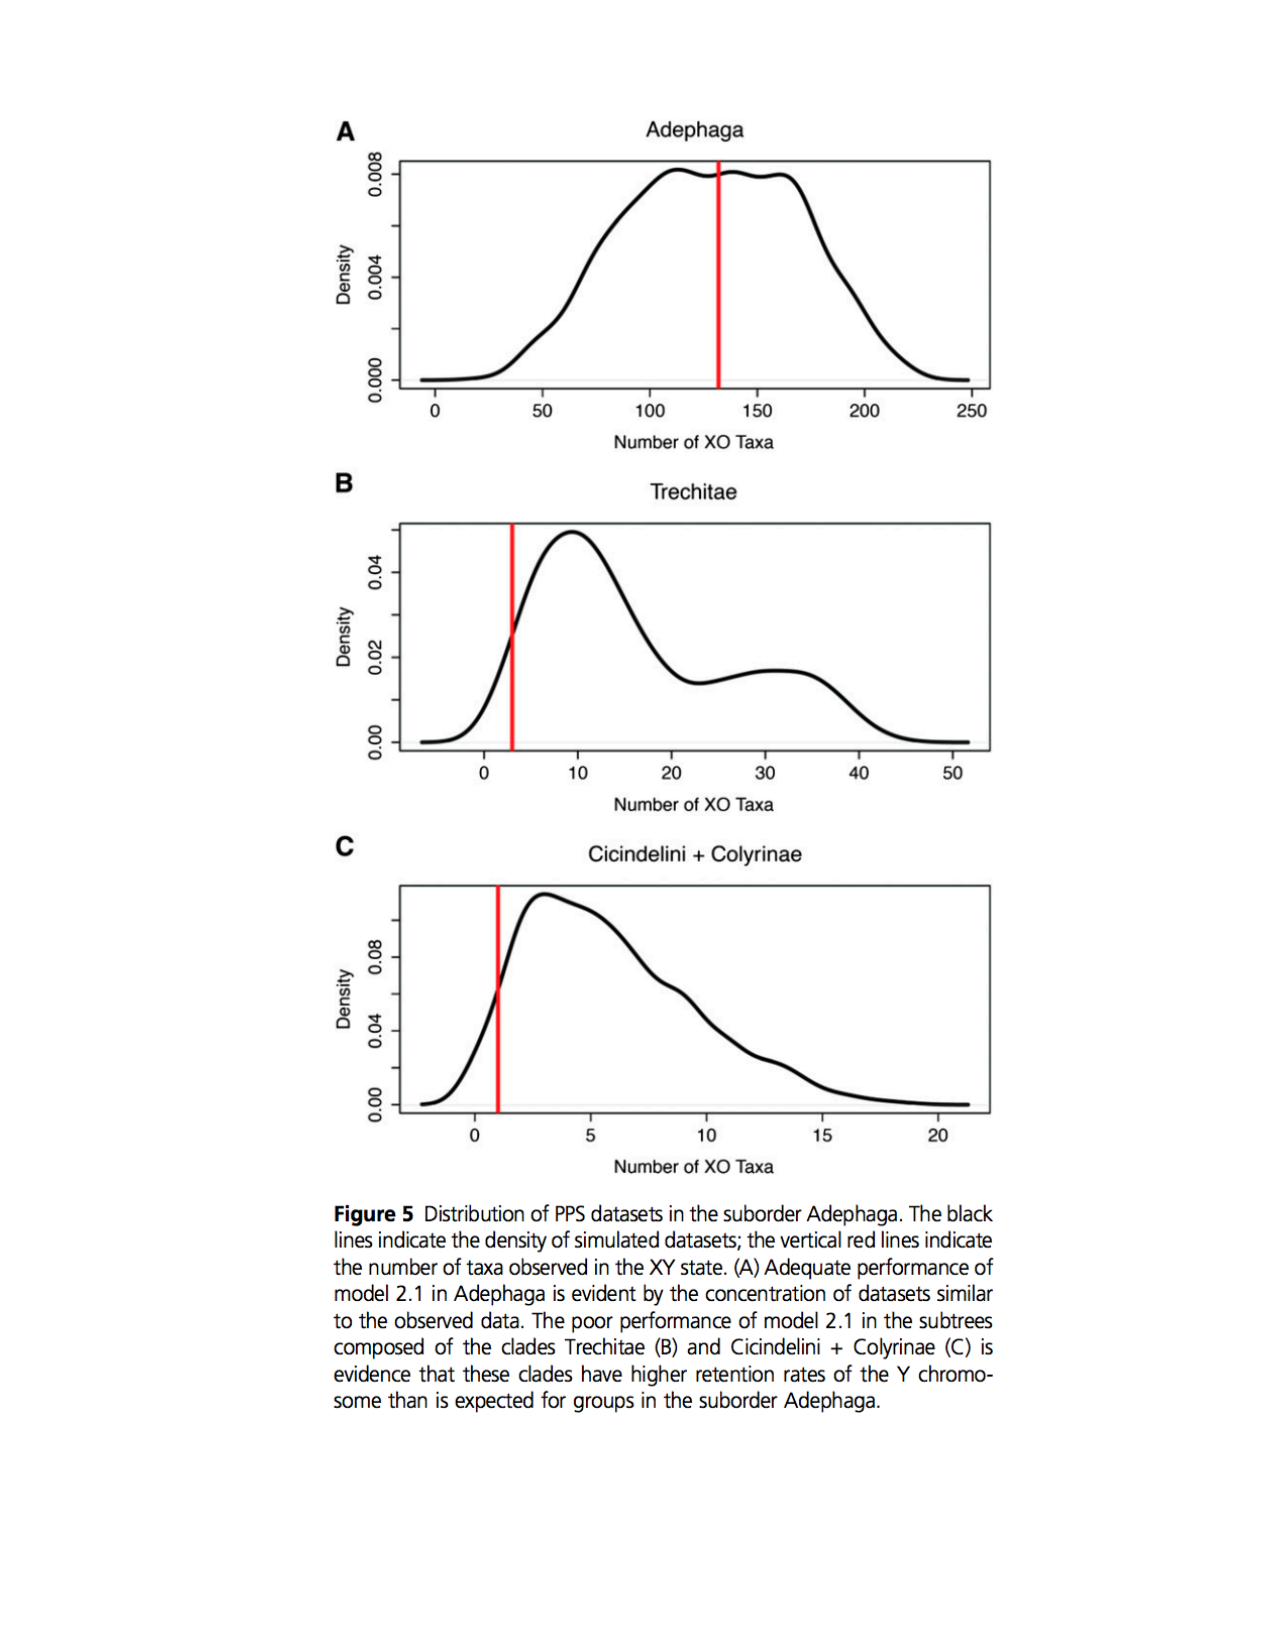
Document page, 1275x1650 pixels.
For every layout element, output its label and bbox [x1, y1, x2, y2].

picture [268, 75, 1007, 1425]
